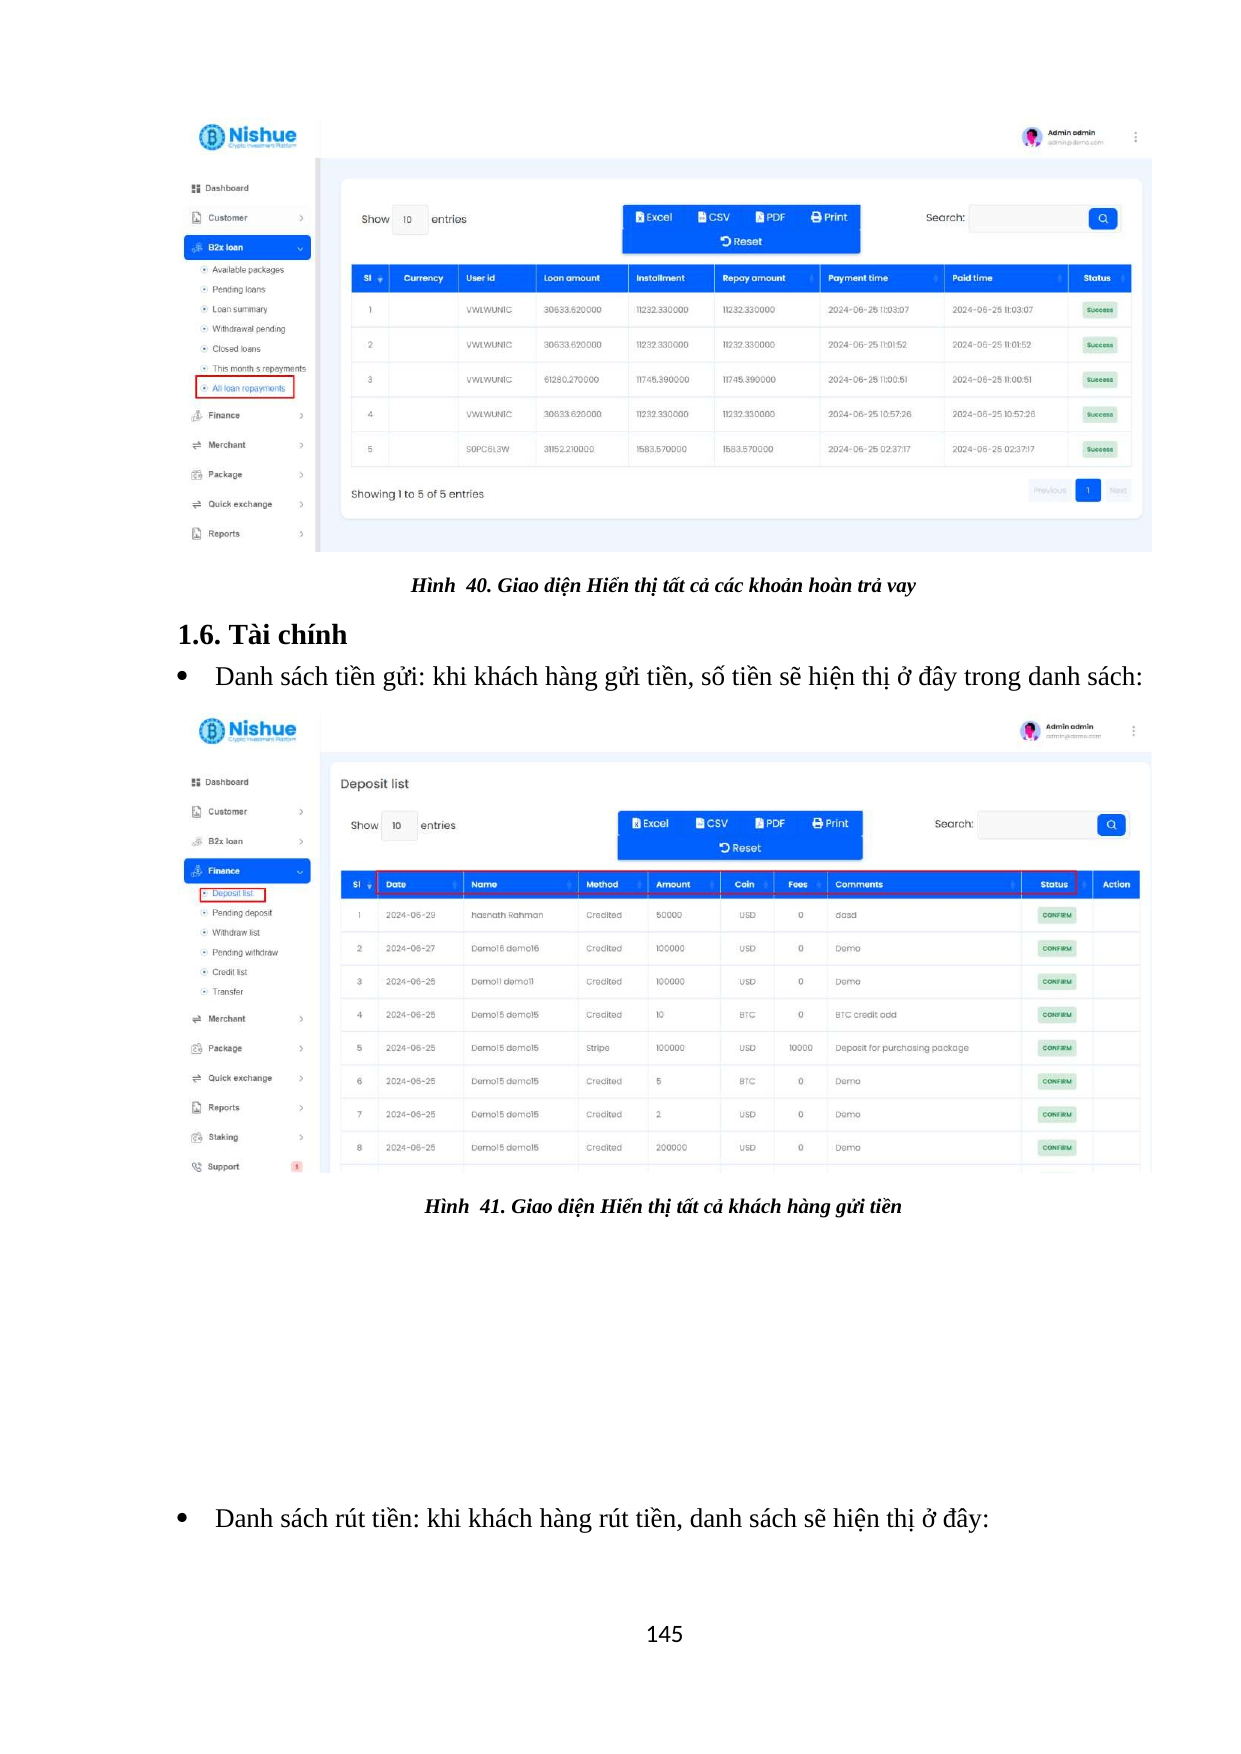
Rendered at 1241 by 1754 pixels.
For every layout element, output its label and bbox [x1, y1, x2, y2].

picture [177, 713, 1152, 1173]
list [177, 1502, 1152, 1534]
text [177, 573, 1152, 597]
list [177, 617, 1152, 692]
picture [177, 118, 1152, 552]
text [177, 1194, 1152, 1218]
